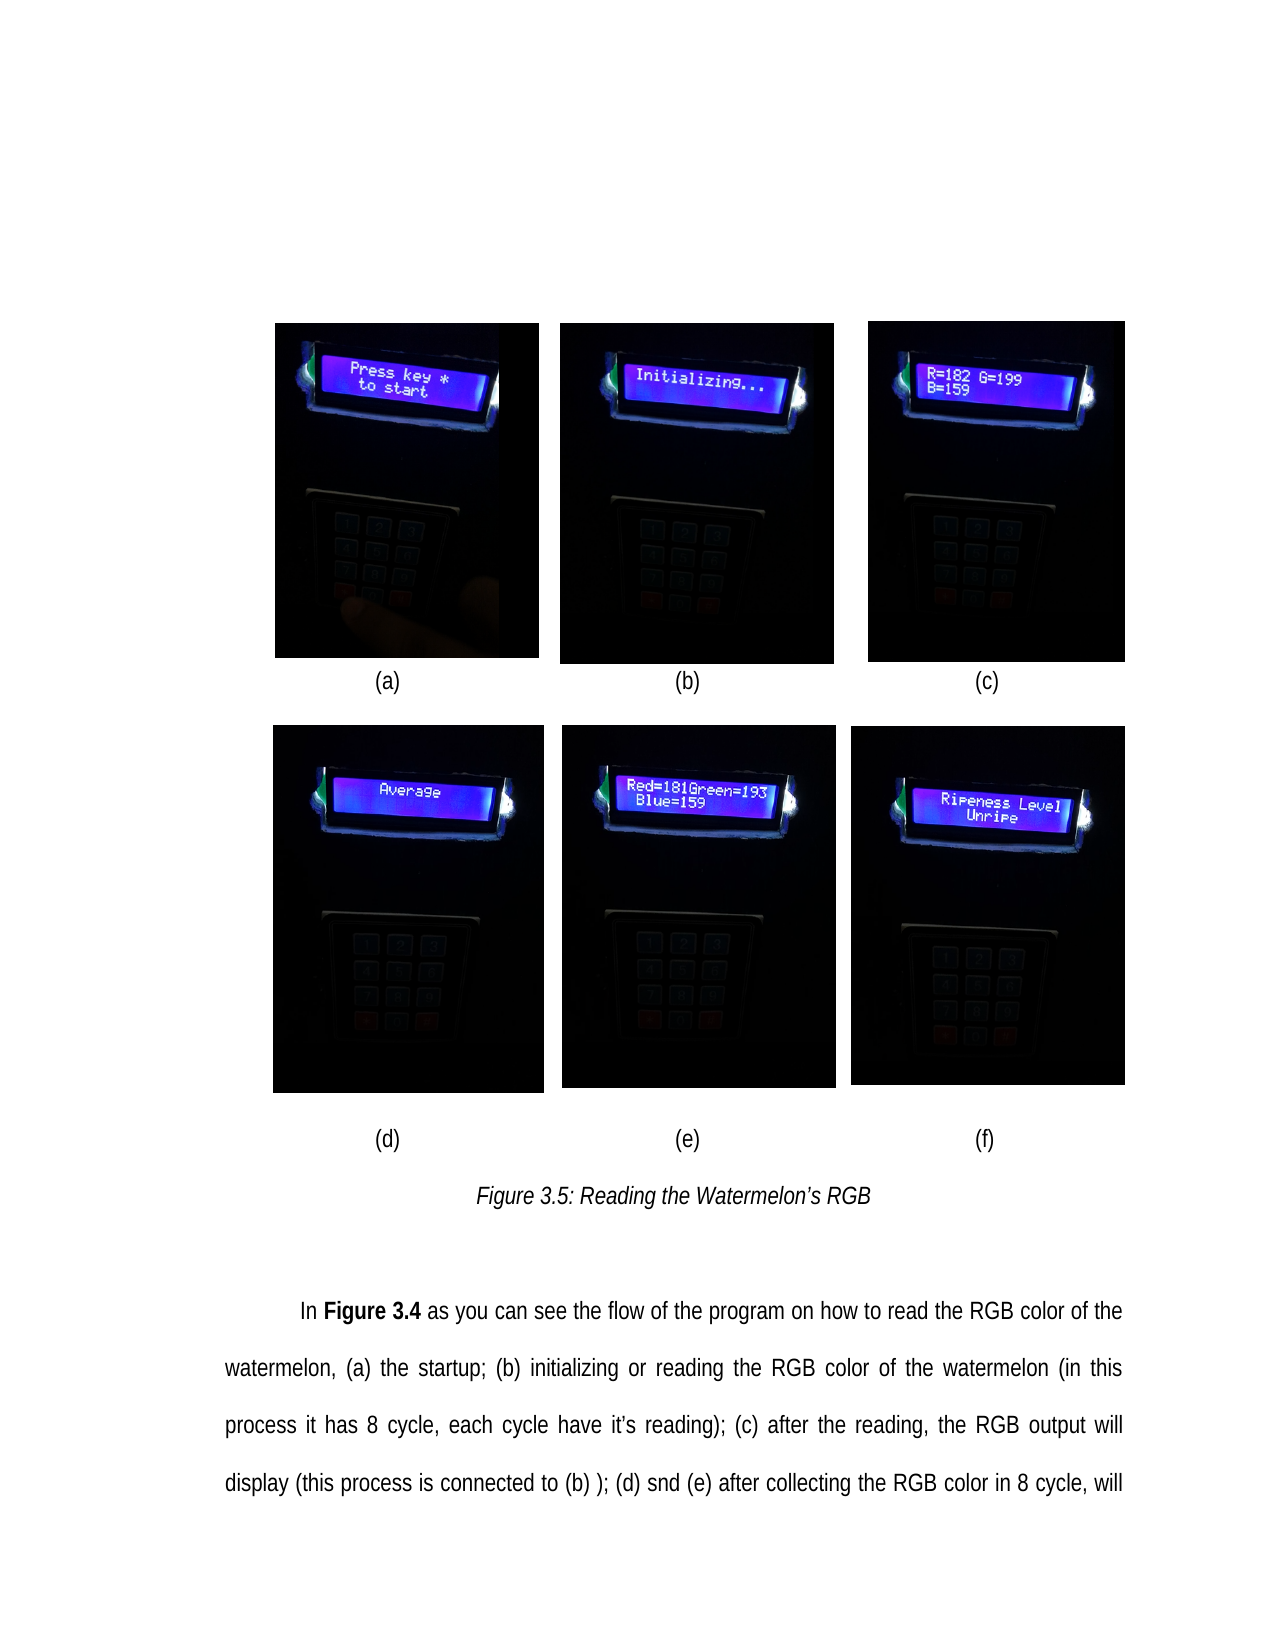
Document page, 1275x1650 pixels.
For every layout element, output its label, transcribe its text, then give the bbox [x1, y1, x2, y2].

list (b) (c) [375, 666, 1125, 694]
picture [275, 323, 539, 658]
picture [560, 323, 834, 664]
text (d) (e) (f) [225, 1124, 1125, 1153]
picture [273, 725, 544, 1093]
picture [851, 726, 1125, 1085]
text Figure 3.5: Reading the Watermelon’s RGB [225, 1181, 1125, 1210]
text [225, 1296, 1125, 1496]
picture [562, 725, 836, 1088]
picture [868, 321, 1125, 662]
